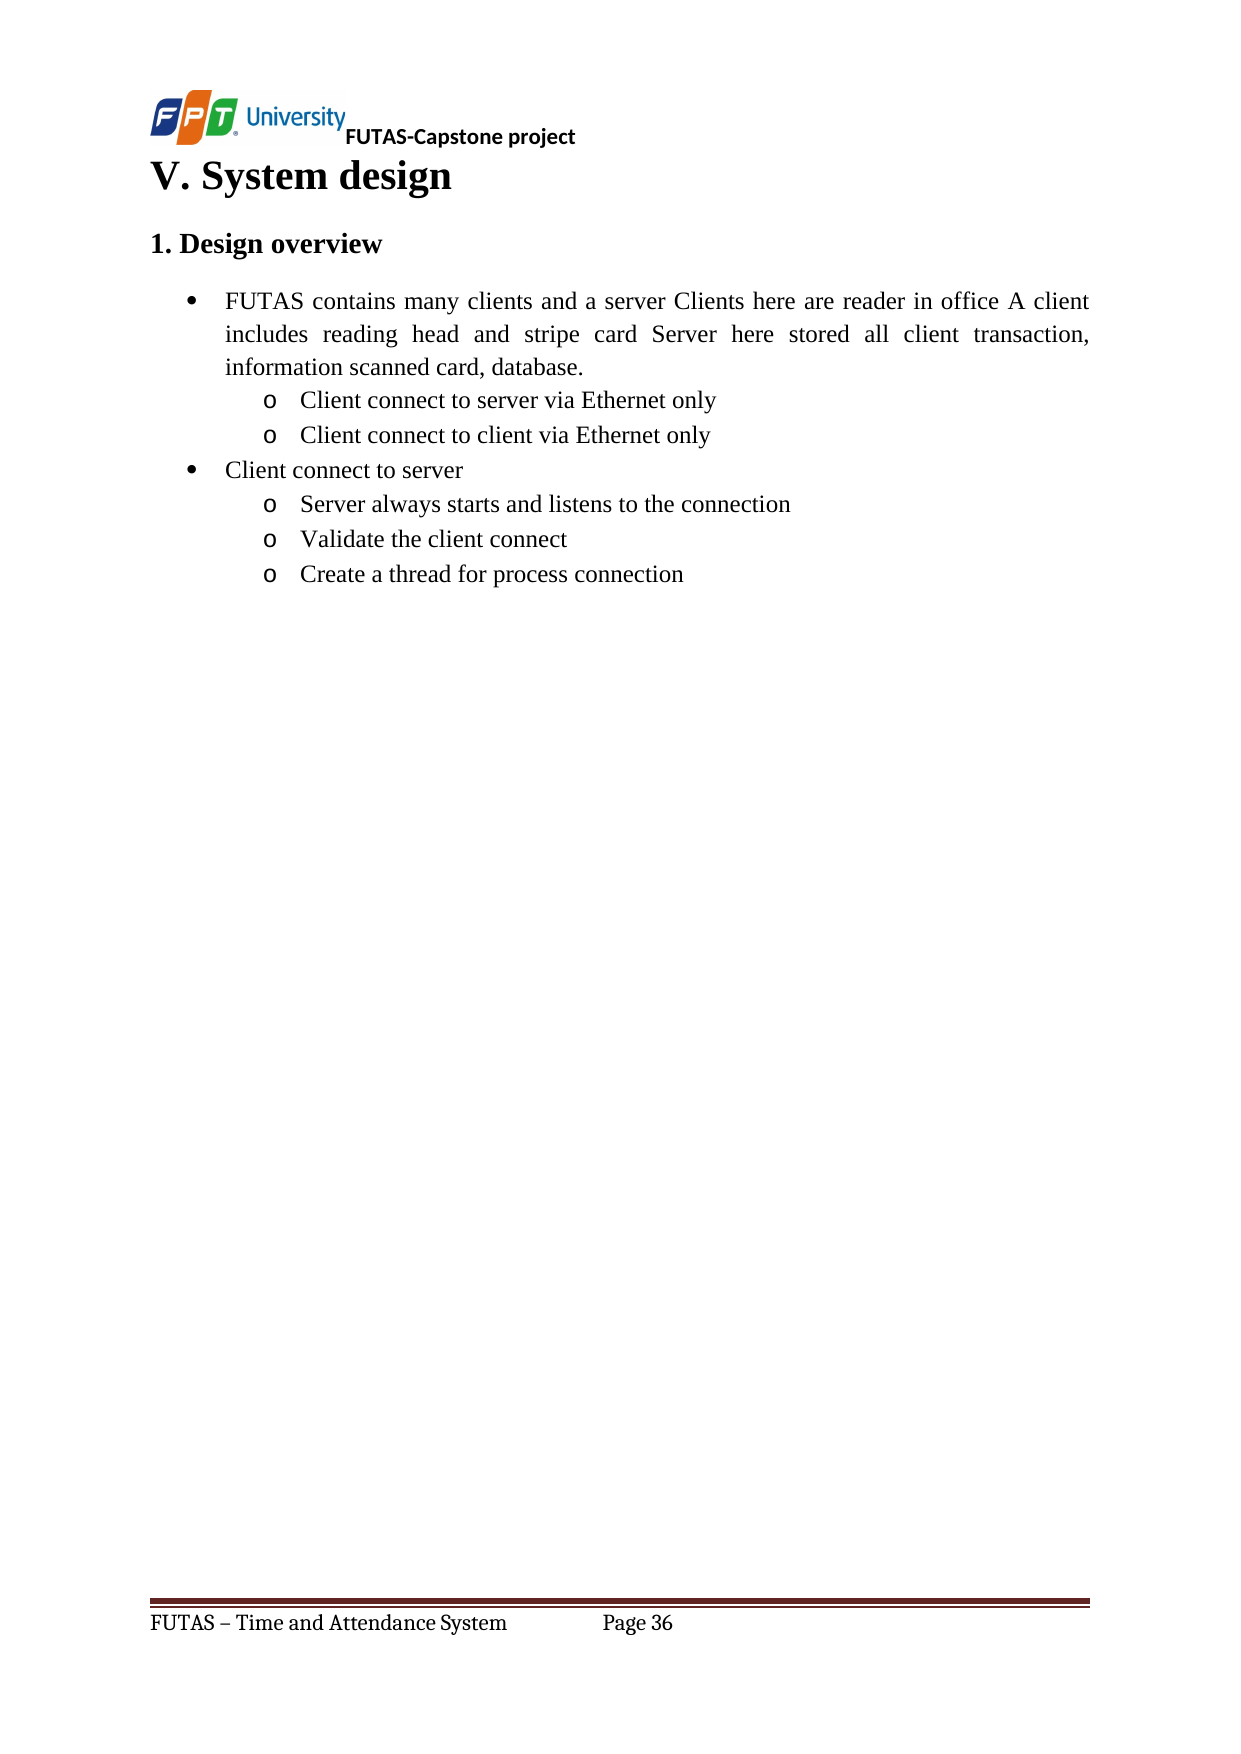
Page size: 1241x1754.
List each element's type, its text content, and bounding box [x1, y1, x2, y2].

text V. System design [150, 150, 1090, 198]
picture [150, 90, 346, 145]
list Client connect to server via Ethernet only [262, 385, 1090, 416]
text 1. Design overview [150, 226, 1090, 260]
list Create a thread for process connection [262, 559, 1090, 590]
list Client connect to client via Ethernet only [262, 420, 1090, 451]
list Server always starts and listens to the connection [262, 489, 1090, 519]
list Validate the client connect [262, 524, 1090, 555]
list FUTAS contains many clients and a server Clients here are reader in office A client includes reading head and stripe card Server here stored all client transaction, information scanned card, database. [187, 286, 1090, 381]
list Client connect to server [187, 456, 1090, 484]
